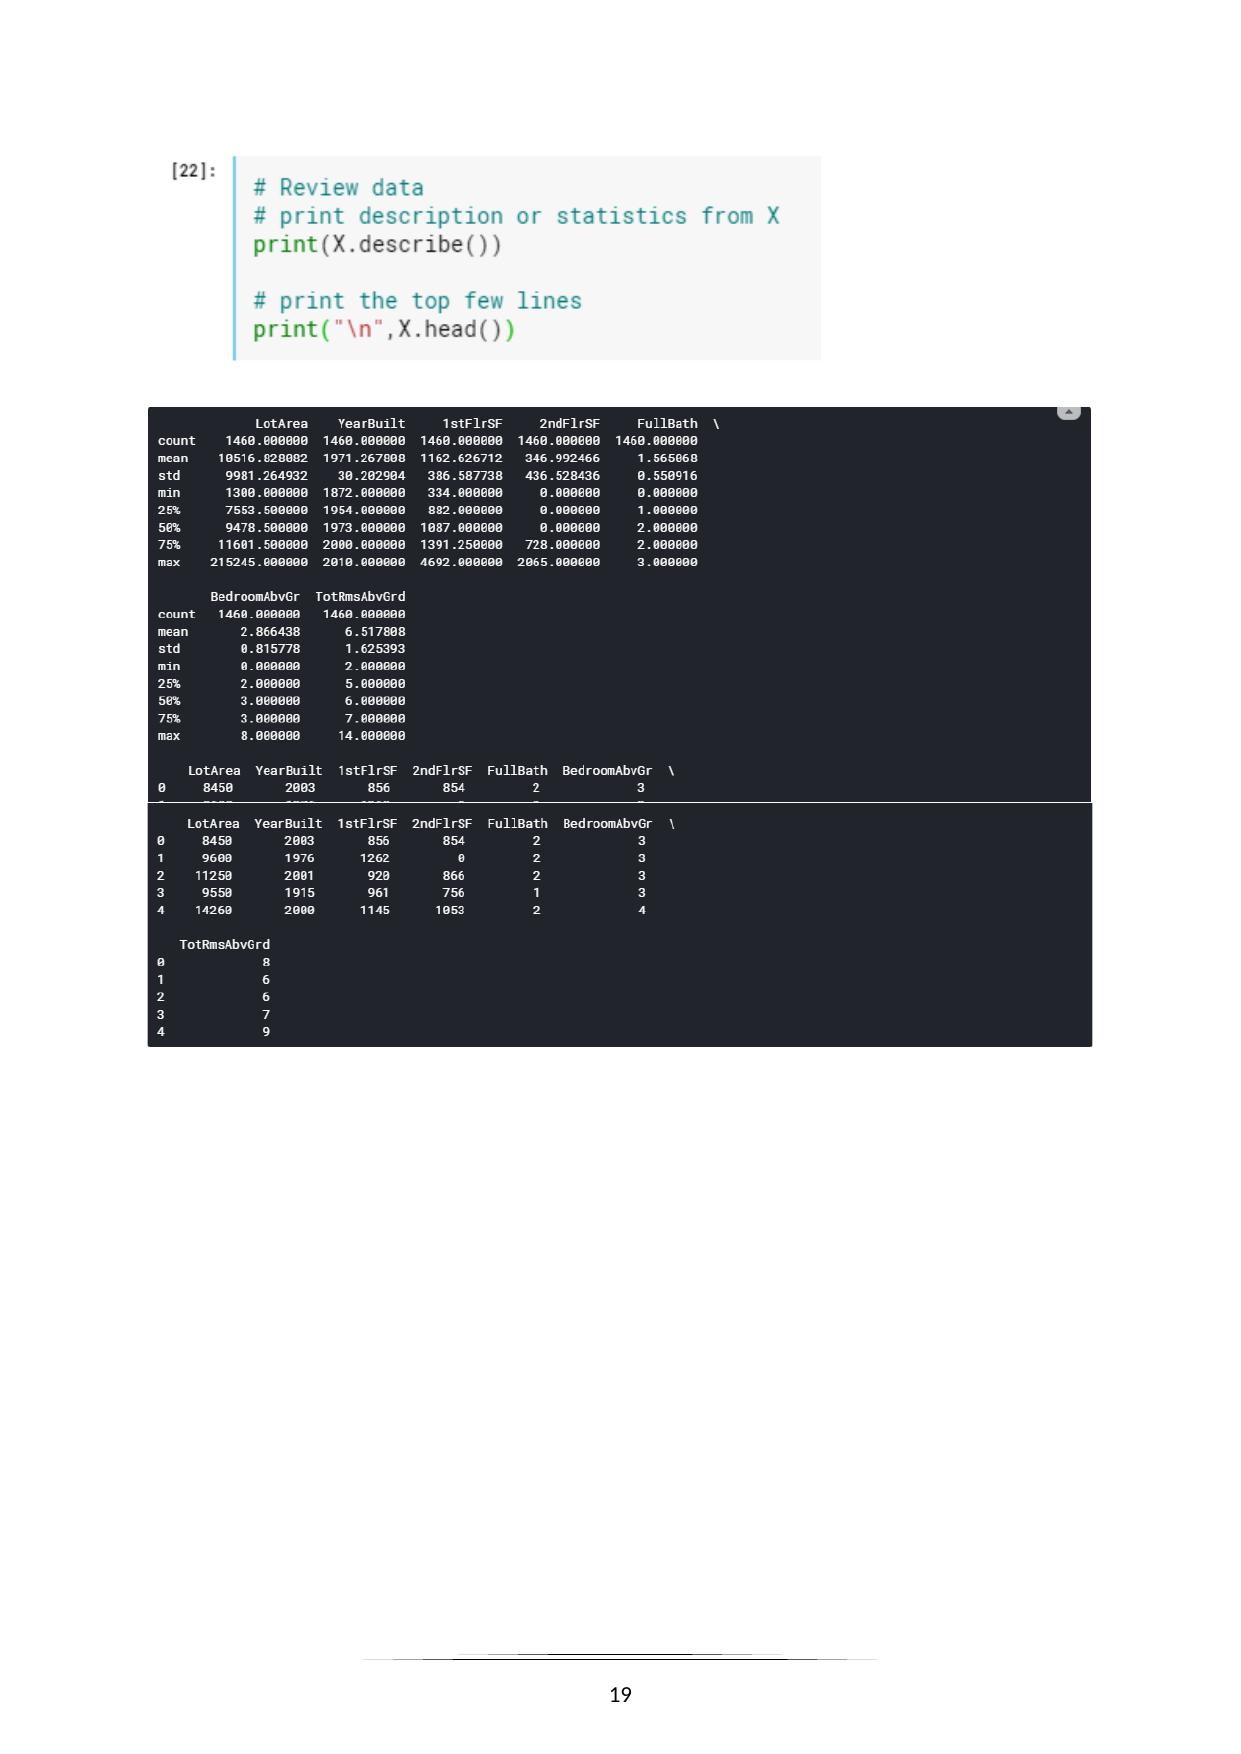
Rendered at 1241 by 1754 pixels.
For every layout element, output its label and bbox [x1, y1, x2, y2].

picture [147, 407, 1093, 802]
picture [147, 803, 1093, 1047]
picture [147, 147, 822, 389]
